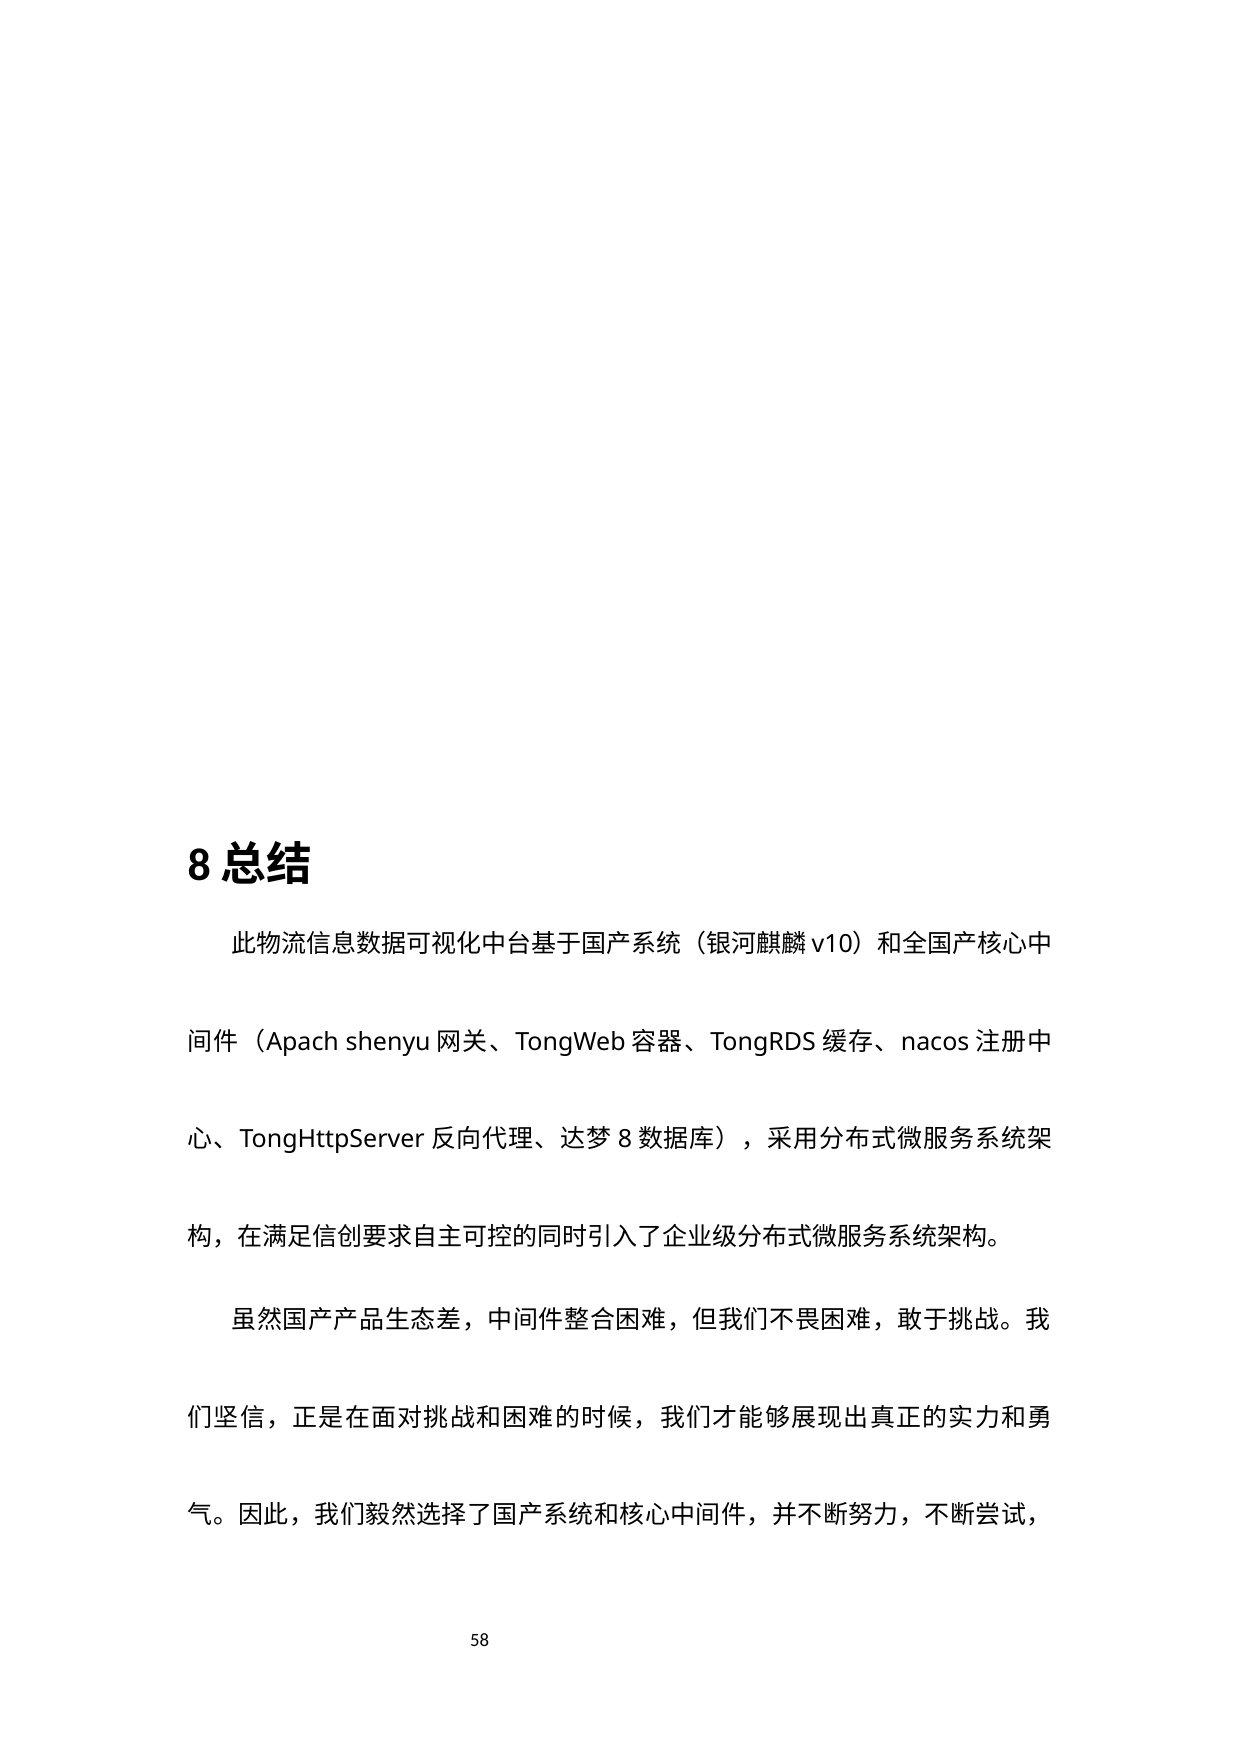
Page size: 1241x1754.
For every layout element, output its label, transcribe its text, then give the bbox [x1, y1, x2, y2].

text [187, 1285, 1053, 1545]
text 8总结 [187, 812, 1053, 909]
text 此物流信息数据可视化中台基于国产系统（银河麒麟v10）和全国产核心中间件（Apach shenyu网关、TongWeb容器、TongRDS缓存、nacos注册中心、TongHttpServer反向代理、达梦8数据库），采用分布式微服务系统架构，在满足信创要求自主可控的同时引入了企业级分布式微服务系统架构。 [187, 909, 1053, 1267]
